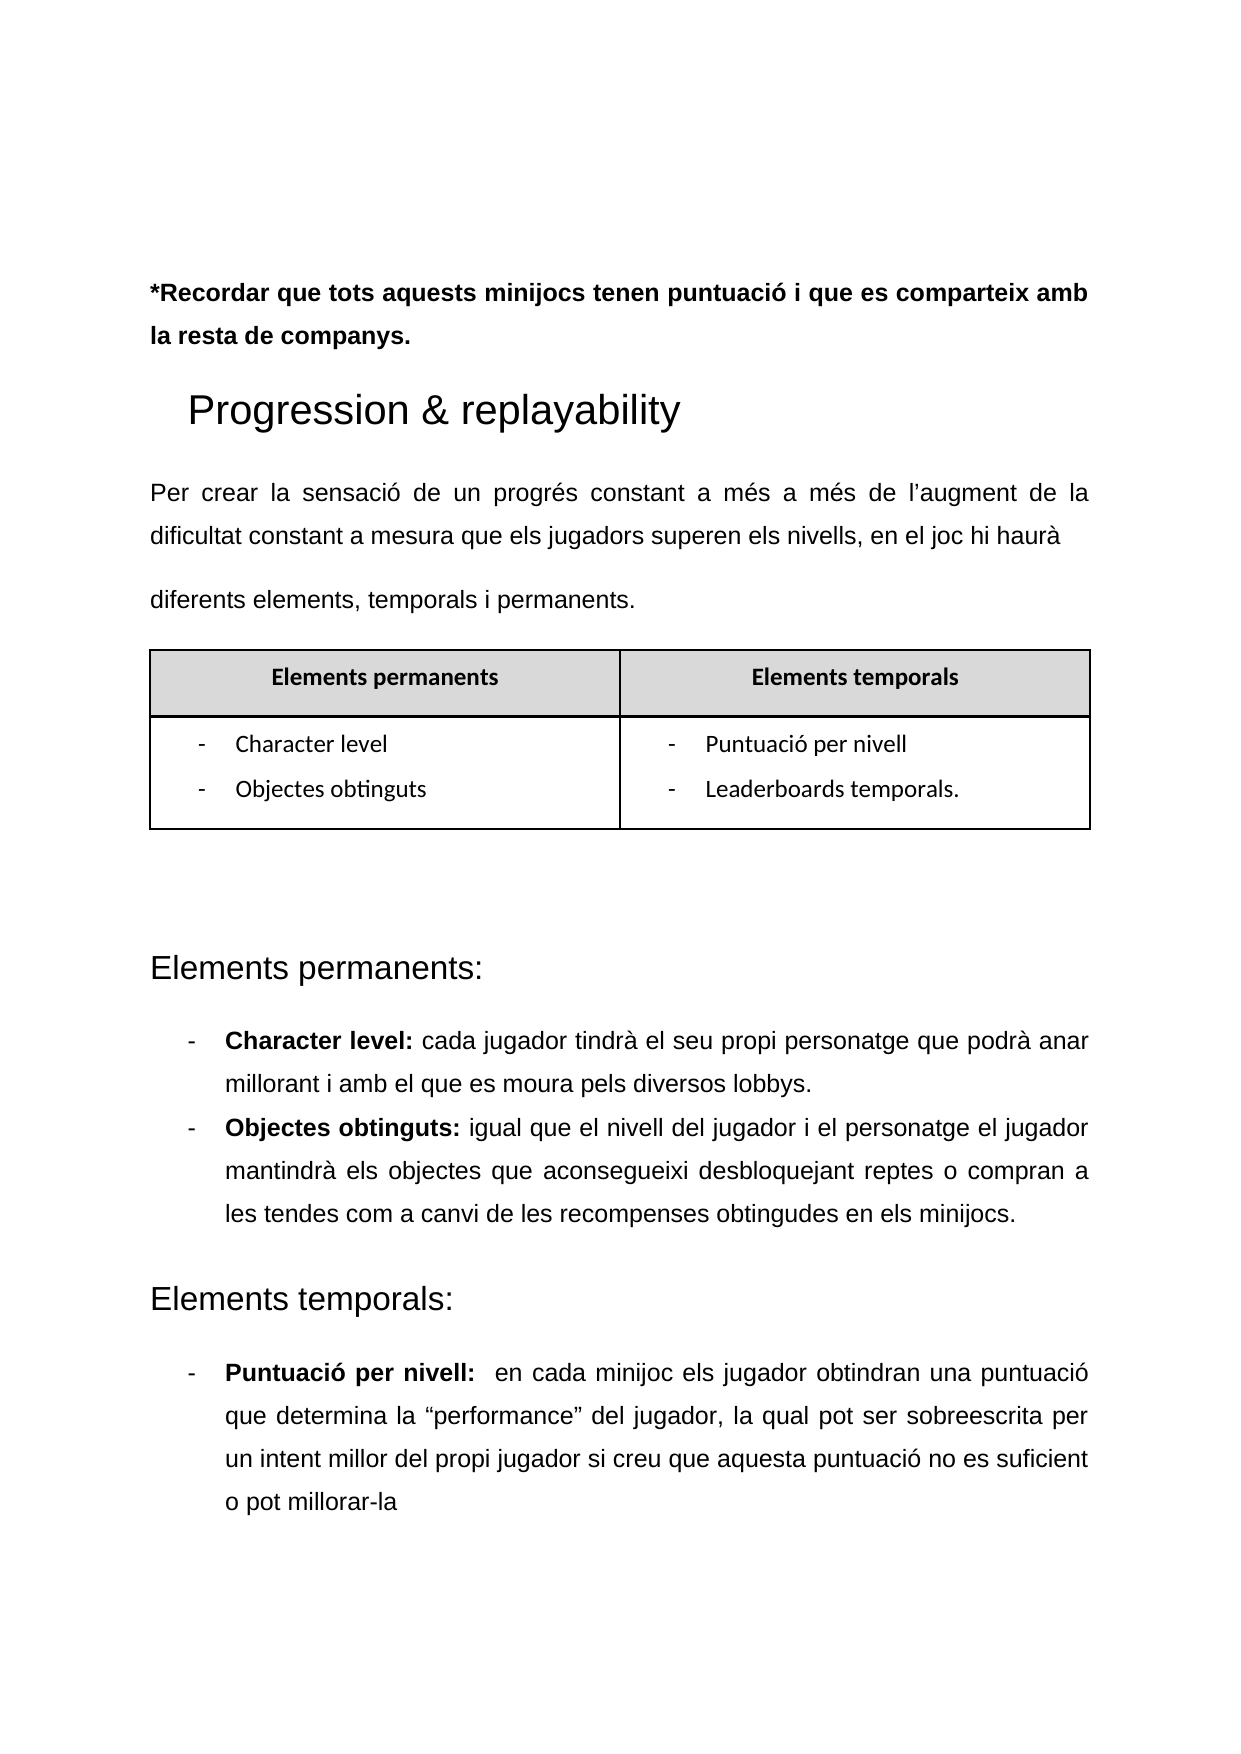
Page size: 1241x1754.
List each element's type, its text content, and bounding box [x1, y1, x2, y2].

list Character level: cada jugador tindrà el seu propi personatge que podrà anar millorant i amb el que es moura pels diversos lobbys. [187, 1026, 1090, 1098]
list Puntuació per nivell: en cada minijoc els jugador obtindran una puntuació que determina la “performance” del jugador, la qual pot ser sobreescrita per un intent millor del propi jugador si creu que aquesta puntuació no es suficient o pot millorar-la [187, 1358, 1090, 1516]
list Objectes obtinguts: igual que el nivell del jugador i el personatge el jugador mantindrà els objectes que aconsegueixi desbloquejant reptes o compran a les tendes com a canvi de les recompenses obtingudes en els minijocs. [187, 1112, 1090, 1227]
text *Recordar que tots aquests minijocs tenen puntuació i que es comparteix amb la resta de companys. [150, 278, 1090, 350]
table_cell Character level Objectes obtinguts [151, 718, 619, 828]
subtitle Elements temporals: [150, 1279, 1090, 1318]
subtitle Progression & replayability [187, 385, 1090, 433]
text Per crear la sensació de un progrés constant a més a més de l’augment de la dificultat constant a mesura que els jugadors superen els nivells, en el joc hi haurà [150, 478, 1090, 549]
table_cell Puntuació per nivell Leaderboards temporals. [621, 718, 1089, 828]
text diferents elements, temporals i permanents. [150, 585, 1090, 613]
subtitle Elements permanents: [150, 948, 1090, 986]
table_header Elements permanents [151, 651, 619, 715]
table_header Elements temporals [621, 651, 1089, 715]
